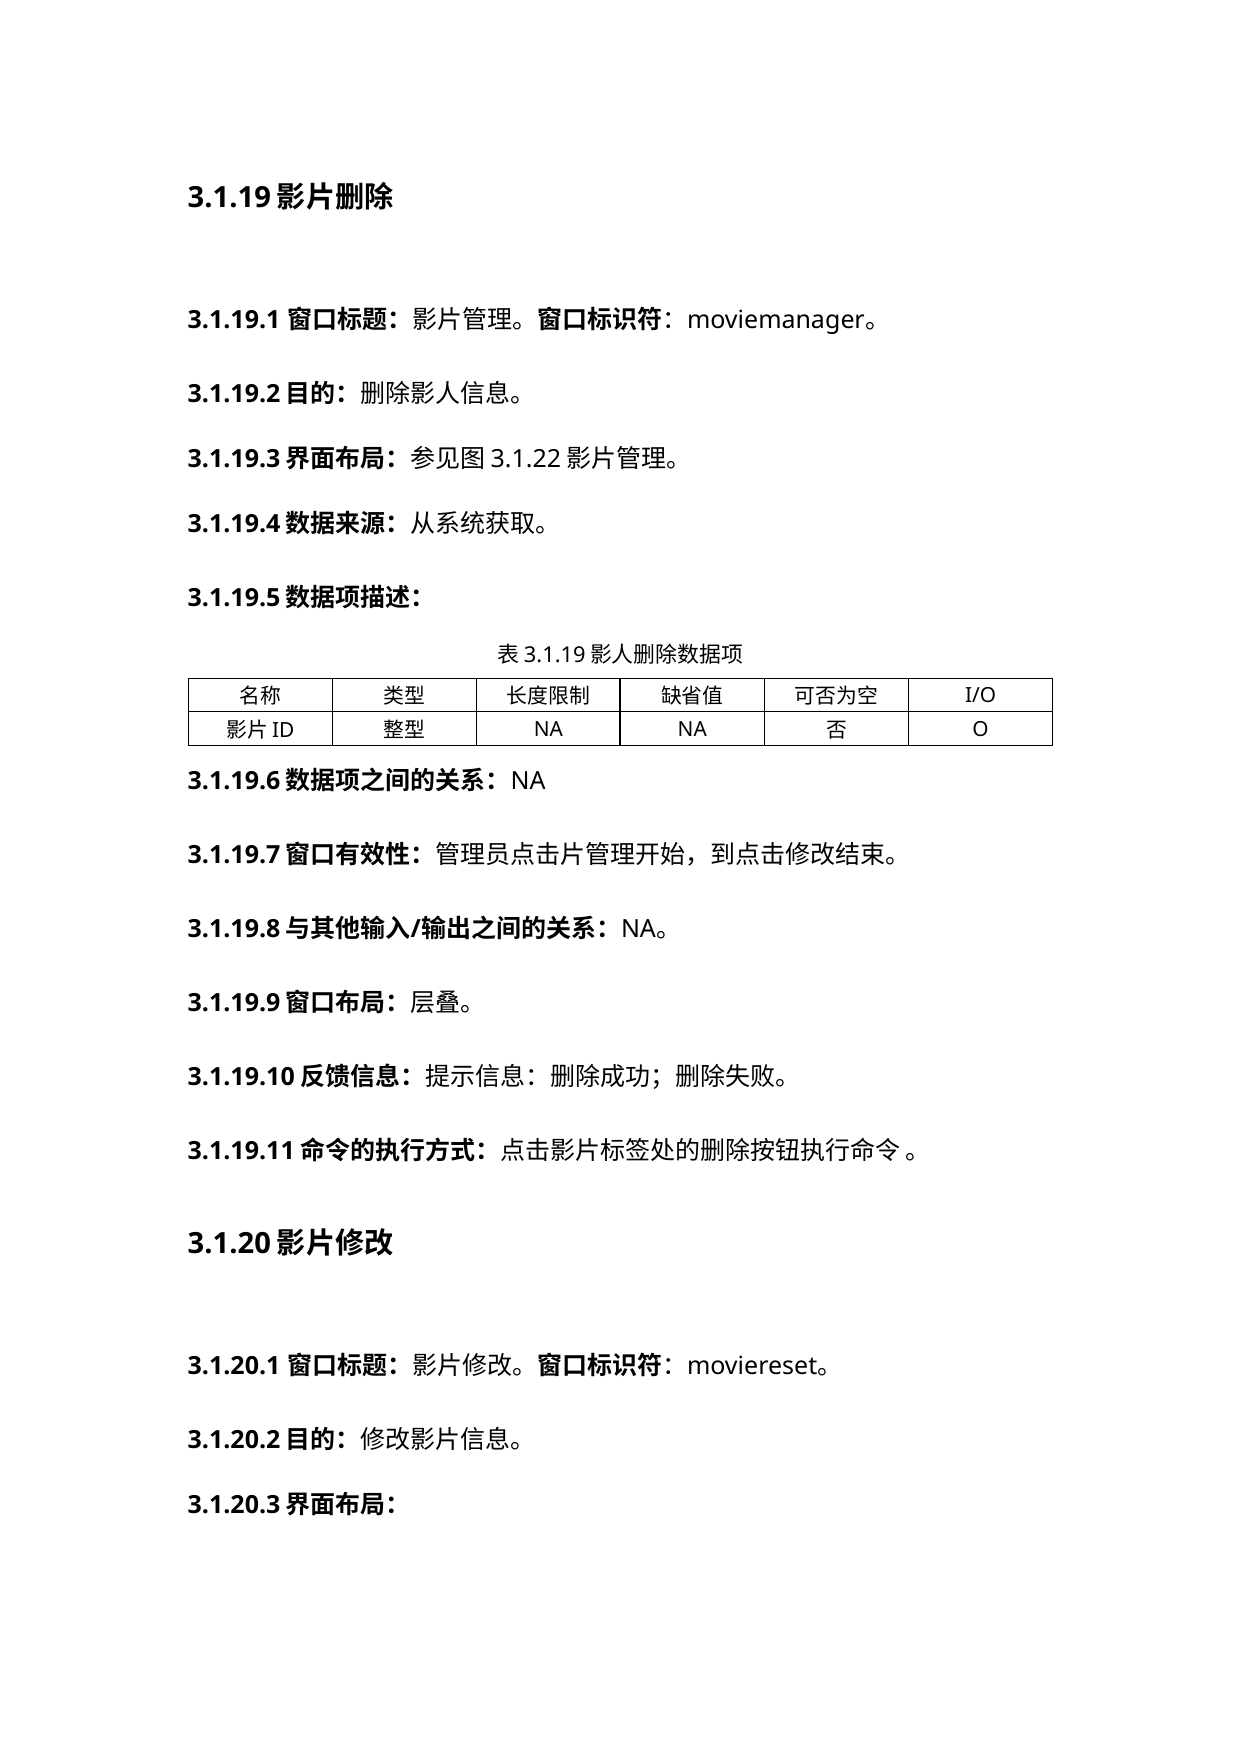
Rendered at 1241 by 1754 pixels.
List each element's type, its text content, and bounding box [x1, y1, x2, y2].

table_cell NA [621, 712, 764, 745]
text 3.1.19.11命令的执行方式：点击影片标签处的删除按钮执行命令 。 [187, 1116, 1053, 1181]
text 3.1.19.10反馈信息：提示信息：删除成功；删除失败。 [187, 1042, 1053, 1107]
text 3.1.20.1 窗口标题：影片修改。窗口标识符：moviereset。 [187, 1331, 1053, 1396]
text 3.1.19.1 窗口标题：影片管理。窗口标识符：moviemanager。 [187, 285, 1053, 350]
table_cell 整型 [333, 712, 476, 745]
text 3.1.19.7窗口有效性：管理员点击片管理开始，到点击修改结束。 [187, 820, 1053, 885]
text 3.1.19.2目的：删除影人信息。 [187, 359, 1053, 424]
table_header I/O [909, 679, 1052, 711]
table_cell 影片ID [189, 712, 332, 745]
text 3.1.19.6数据项之间的关系：NA [187, 746, 1053, 811]
text 3.1.19.4数据来源：从系统获取。 [187, 489, 1053, 554]
table_header 缺省值 [621, 679, 764, 711]
text 3.1.19.9窗口布局：层叠。 [187, 968, 1053, 1033]
text 3.1.20.3界面布局： [187, 1470, 1053, 1535]
table_header 类型 [333, 679, 476, 711]
table_cell O [909, 712, 1052, 745]
table_cell 否 [765, 712, 908, 745]
subtitle 3.1.20影片修改 [187, 1208, 1053, 1273]
table_cell NA [477, 712, 619, 745]
text 表3.1.19影人删除数据项 [187, 637, 1053, 670]
table_header 长度限制 [477, 679, 619, 711]
table_header 名称 [189, 679, 332, 711]
subtitle 3.1.19影片删除 [187, 162, 1053, 227]
text 3.1.20.2目的：修改影片信息。 [187, 1405, 1053, 1470]
text 3.1.19.3界面布局：参见图3.1.22影片管理。 [187, 424, 1053, 489]
text 3.1.19.8与其他输入/输出之间的关系：NA。 [187, 894, 1053, 959]
text 3.1.19.5数据项描述： [187, 563, 1053, 628]
table_header 可否为空 [765, 679, 908, 711]
